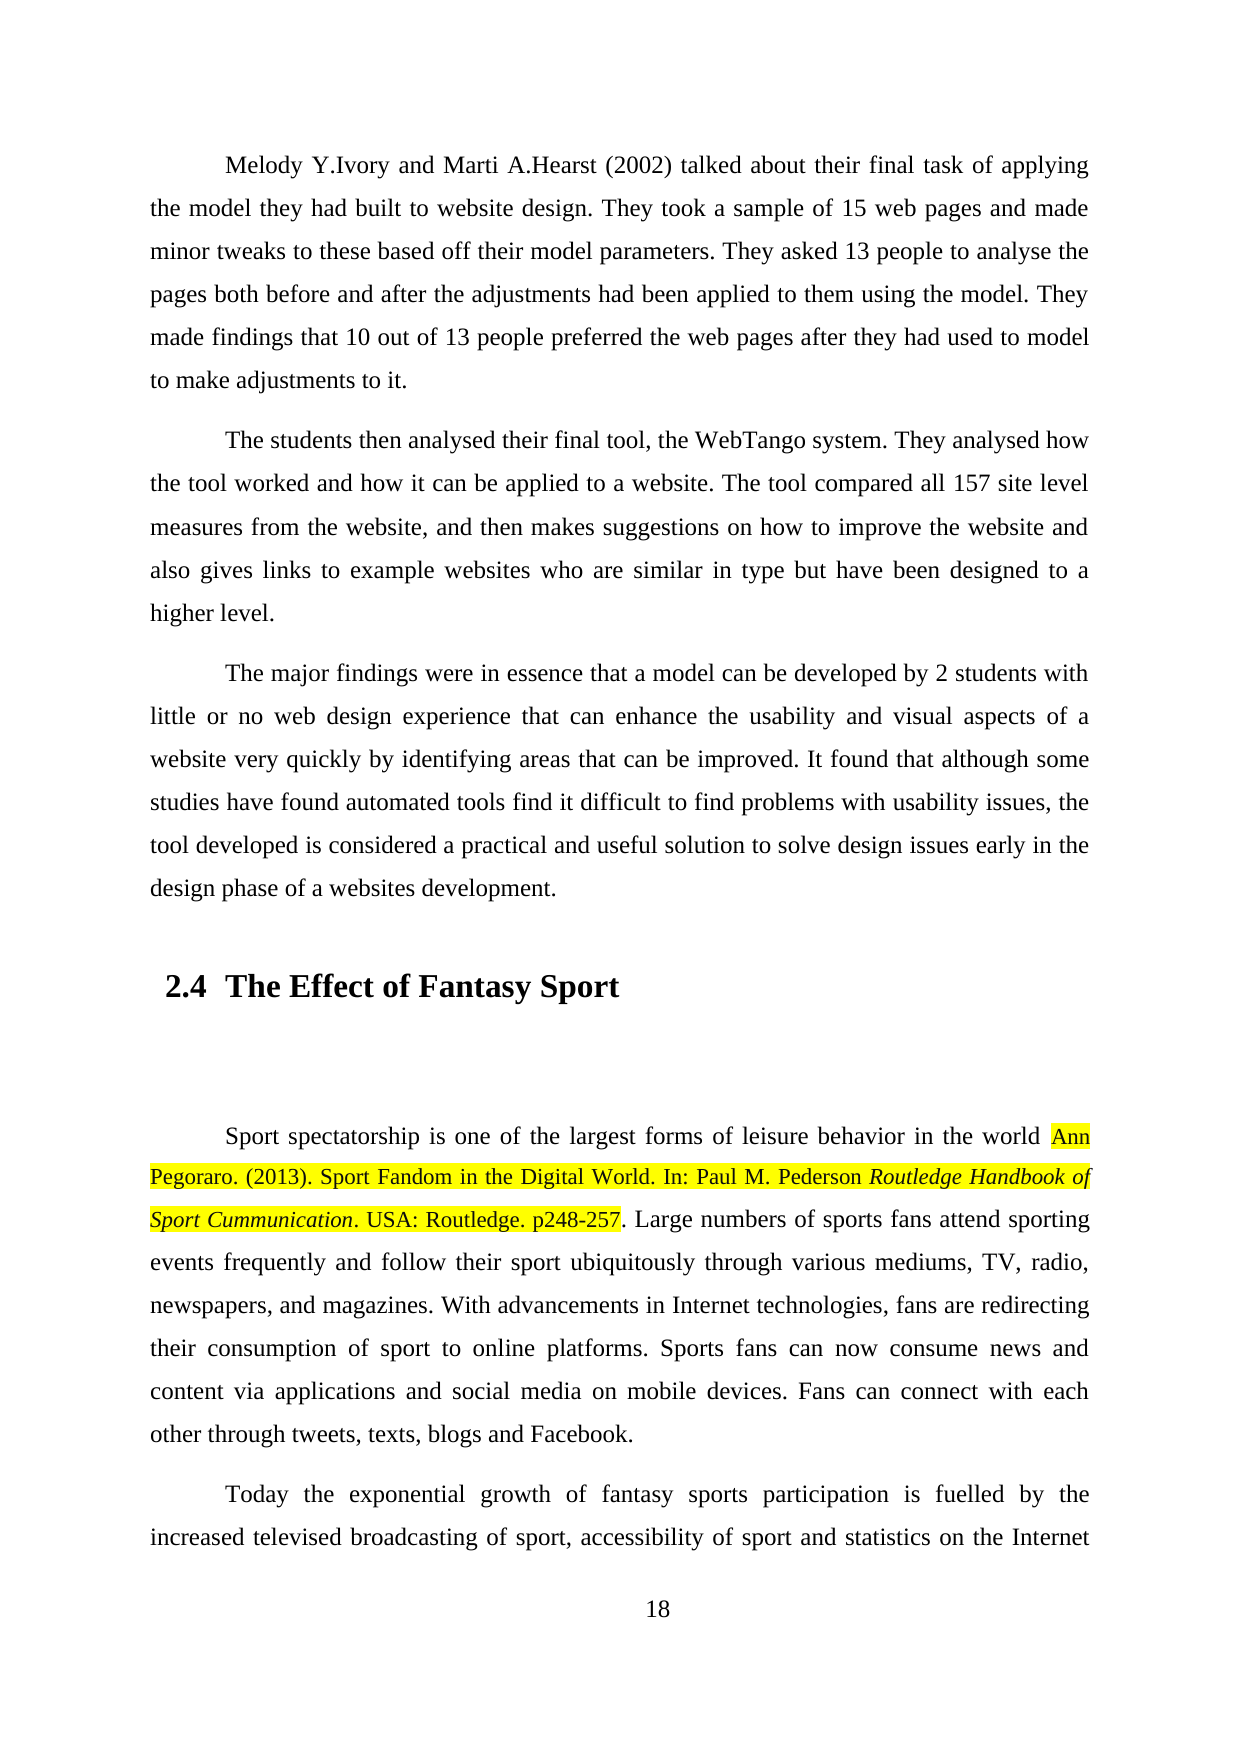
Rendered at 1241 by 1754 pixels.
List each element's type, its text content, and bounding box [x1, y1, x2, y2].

subtitle The Effect of Fantasy Sport [165, 966, 1090, 1005]
text The major findings were in essence that a model can be developed by 2 students with little or no web design experience that can enhance the usability and visual aspects of a website very quickly by identifying areas that can be improved. It found that although some studies have found automated tools find it difficult to find problems with usability issues, the tool developed is considered a practical and useful solution to solve design issues early in the design phase of a websites development. [150, 658, 1090, 902]
text Sport spectatorship is one of the largest forms of leisure behavior in the world Ann Pegoraro. (2013). Sport Fandom in the Digital World. In: Paul M. Pederson Routledge Handbook of Sport Cummunication. USA: Routledge. p248-257. Large numbers of sports fans attend sporting events frequently and follow their sport ubiquitously through various mediums, TV, radio, newspapers, and magazines. With advancements in Internet technologies, fans are redirecting their consumption of sport to online platforms. Sports fans can now consume news and content via applications and social media on mobile devices. Fans can connect with each other through tweets, texts, blogs and Facebook. [150, 1189, 1090, 1448]
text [150, 1479, 1090, 1551]
text Melody Y.Ivory and Marti A.Hearst (2002) talked about their final task of applying the model they had built to website design. They took a sample of 15 web pages and made minor tweaks to these based off their model parameters. They asked 13 people to analyse the pages both before and after the adjustments had been applied to them using the model. They made findings that 10 out of 13 people preferred the web pages after they had used to model to make adjustments to it. [150, 150, 1090, 394]
text The students then analysed their final tool, the WebTango system. They analysed how the tool worked and how it can be applied to a website. The tool compared all 157 site level measures from the website, and then makes suggestions on how to improve the website and also gives links to example websites who are similar in type but have been designed to a higher level. [150, 425, 1090, 627]
